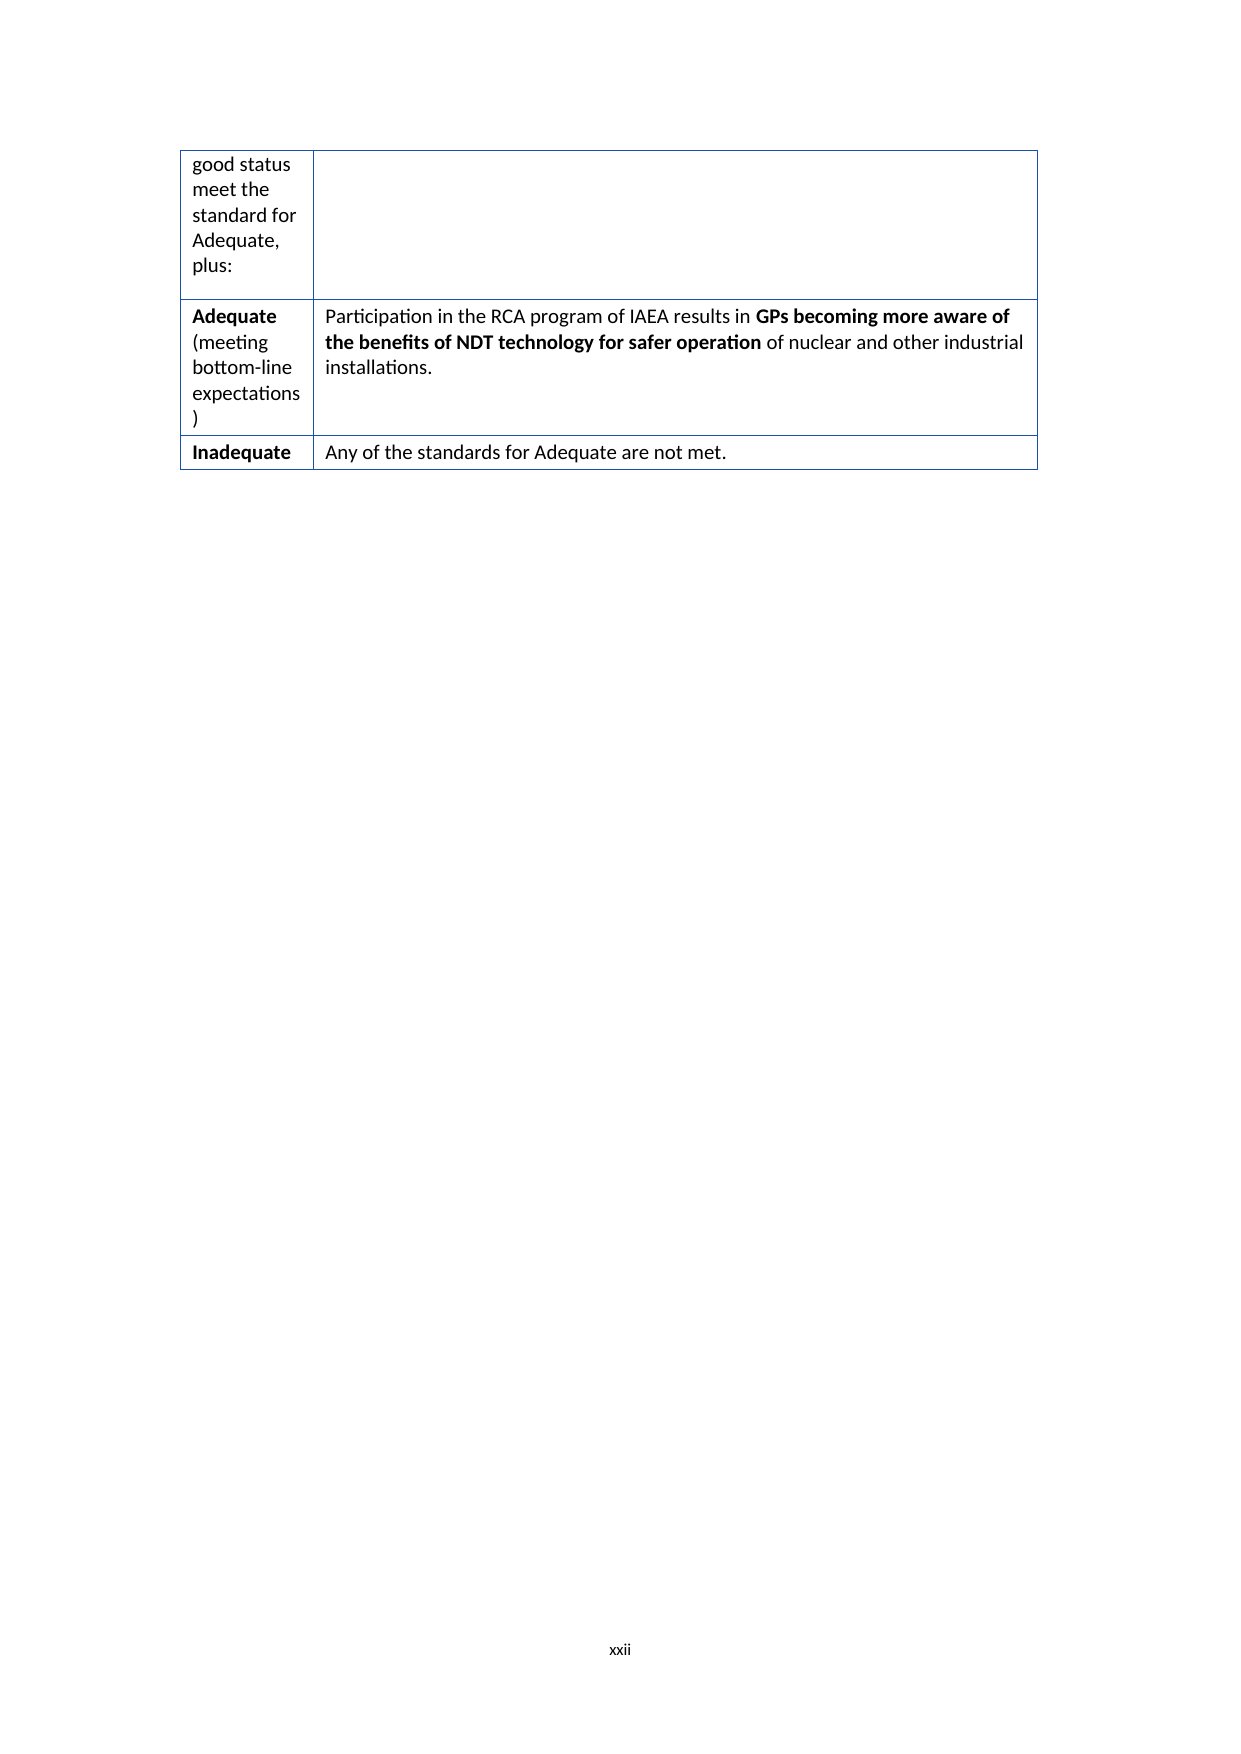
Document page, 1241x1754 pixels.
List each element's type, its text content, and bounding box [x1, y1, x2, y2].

table_cell Adequate (meeting bottom-line expectations) [181, 300, 313, 434]
table_cell Inadequate [181, 436, 313, 468]
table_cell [314, 151, 1037, 299]
table_cell Participation in the RCA program of IAEA results in GPs becoming more aware of the benefits of NDT technology for safer operation of nuclear and other industrial installations. [314, 300, 1037, 434]
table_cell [181, 151, 313, 299]
table_cell Any of the standards for Adequate are not met. [314, 436, 1037, 468]
